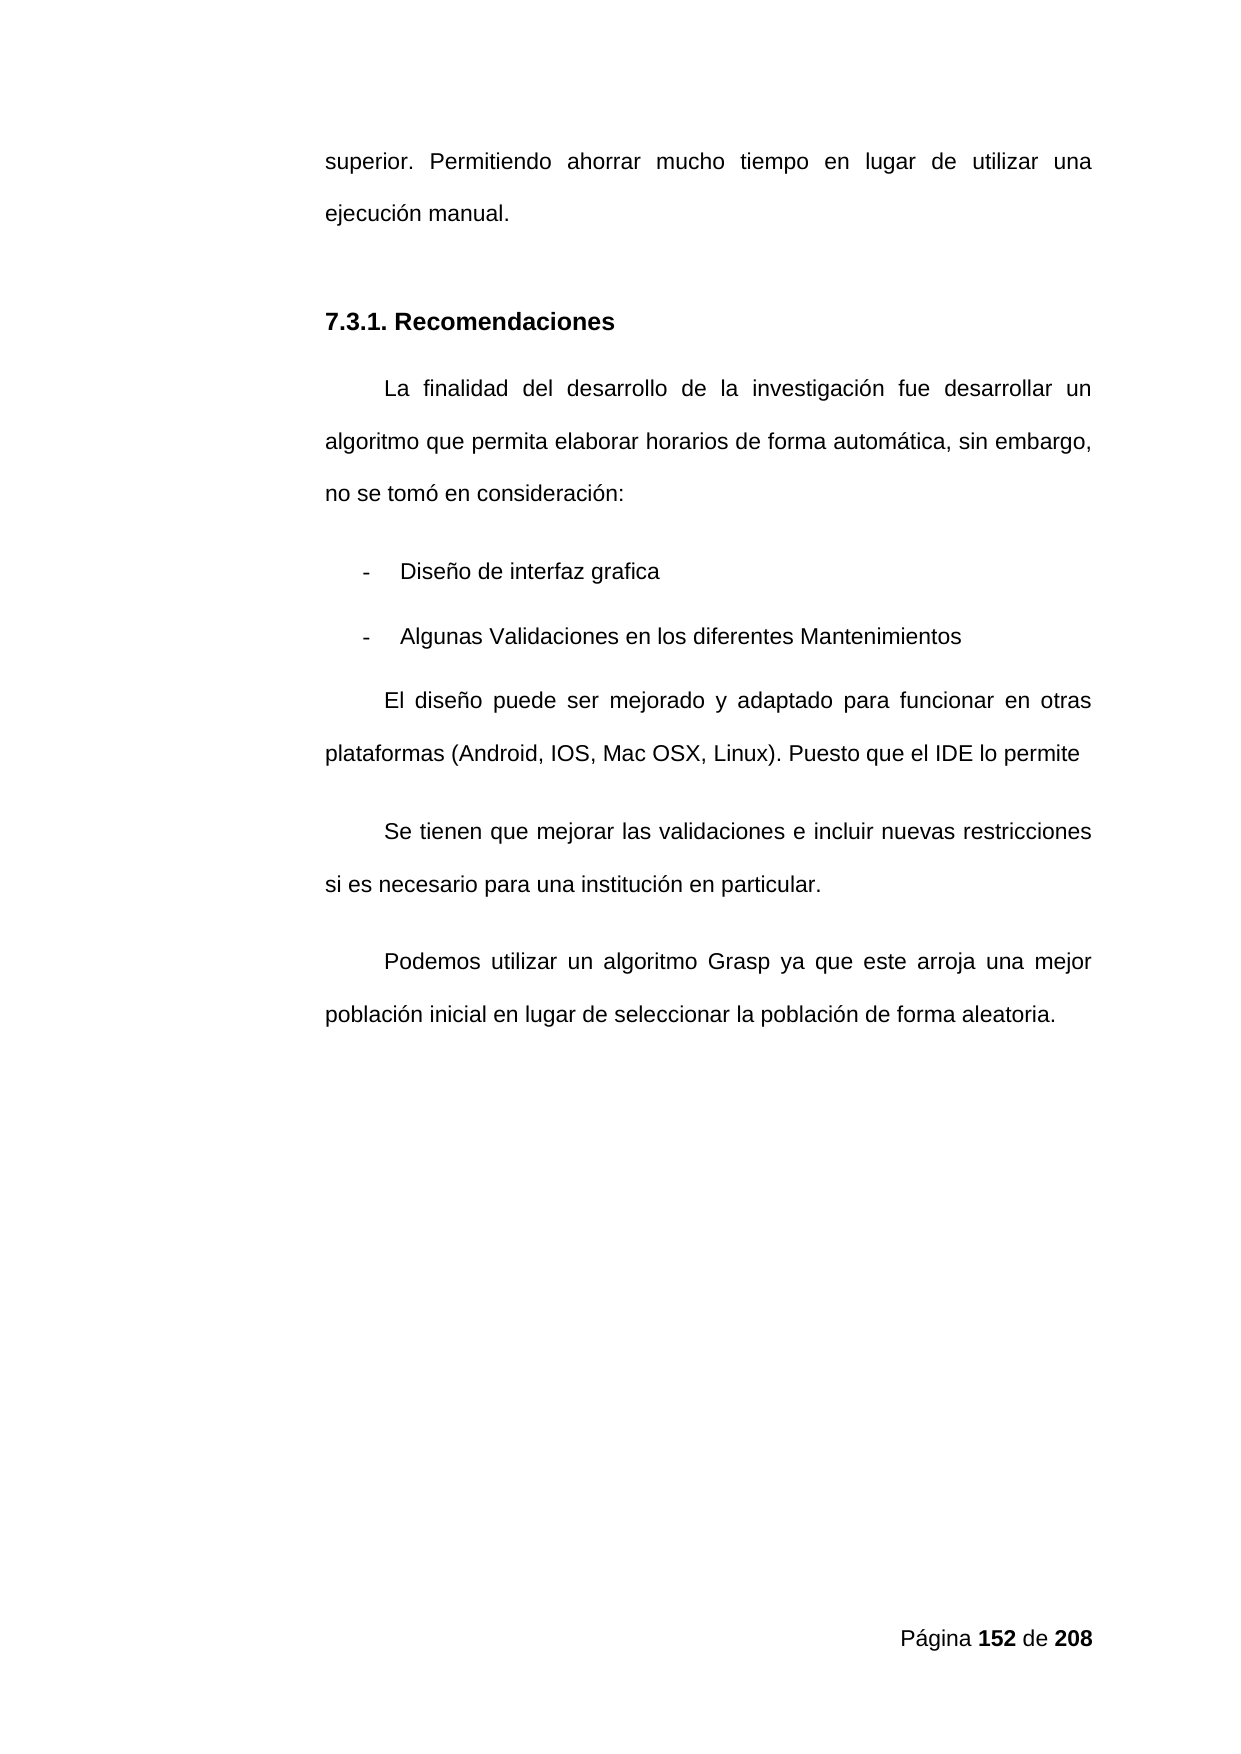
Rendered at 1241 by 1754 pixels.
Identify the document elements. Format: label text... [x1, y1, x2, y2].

text 7.3.1. Recomendaciones [251, 307, 1092, 336]
list Diseño de interfaz grafica [362, 558, 1092, 584]
text Se tienen que mejorar las validaciones e incluir nuevas restricciones si es necesario para una institución en particular. [325, 818, 1092, 897]
text La finalidad del desarrollo de la investigación fue desarrollar un algoritmo que permita elaborar horarios de forma automática, sin embargo, no se tomó en consideración: [325, 375, 1092, 507]
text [325, 148, 1092, 227]
text Podemos utilizar un algoritmo Grasp ya que este arroja una mejor población inicial en lugar de seleccionar la población de forma aleatoria. [325, 948, 1092, 1027]
list Algunas Validaciones en los diferentes Mantenimientos [362, 623, 1092, 649]
text El diseño puede ser mejorado y adaptado para funcionar en otras plataformas (Android, IOS, Mac OSX, Linux). Puesto que el IDE lo permite [325, 687, 1092, 767]
